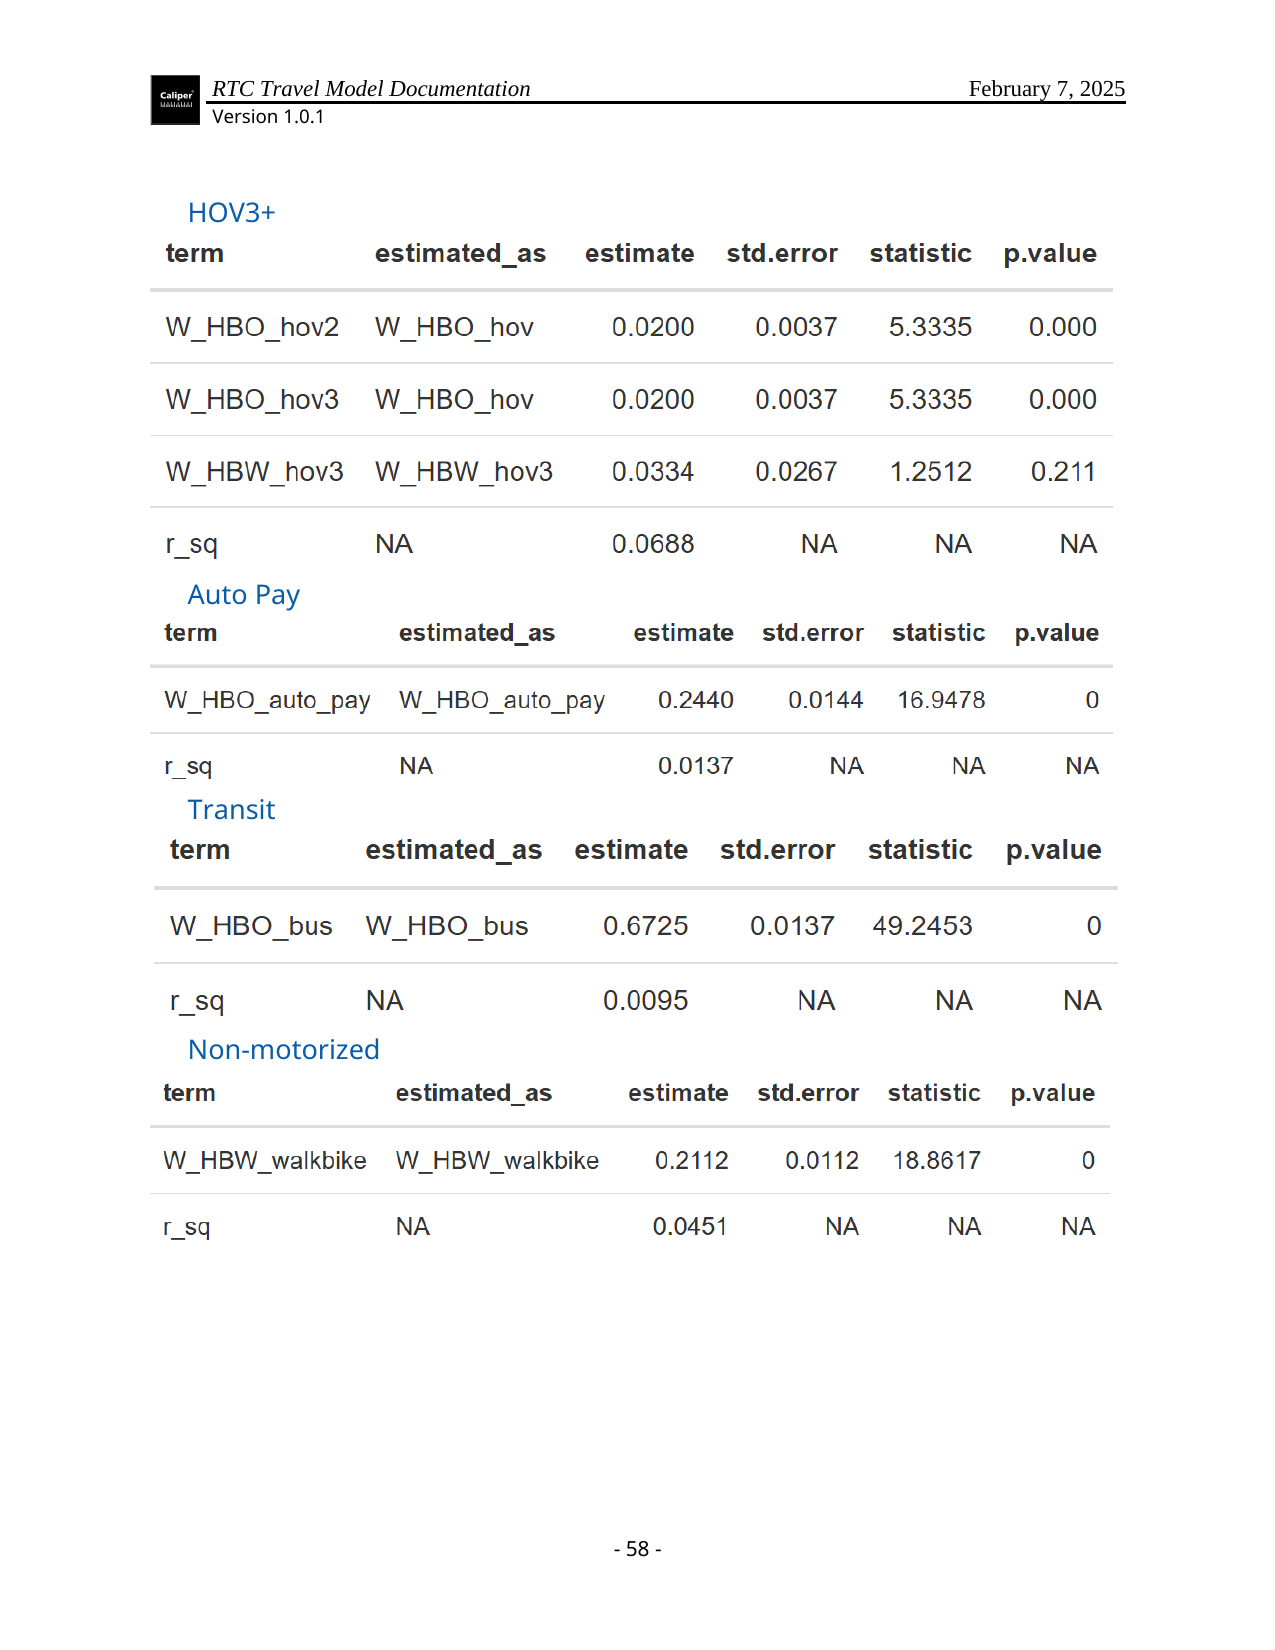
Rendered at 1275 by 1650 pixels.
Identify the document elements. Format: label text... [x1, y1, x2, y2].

subtitle Auto Pay [187, 575, 1125, 612]
subtitle Transit [187, 791, 1125, 827]
subtitle Non-motorized [187, 1031, 1125, 1067]
subtitle HOV3+ [187, 194, 1125, 231]
picture [150, 829, 1125, 1018]
picture [150, 232, 1125, 563]
picture [150, 614, 1125, 779]
picture [150, 1069, 1125, 1245]
picture [150, 75, 200, 125]
